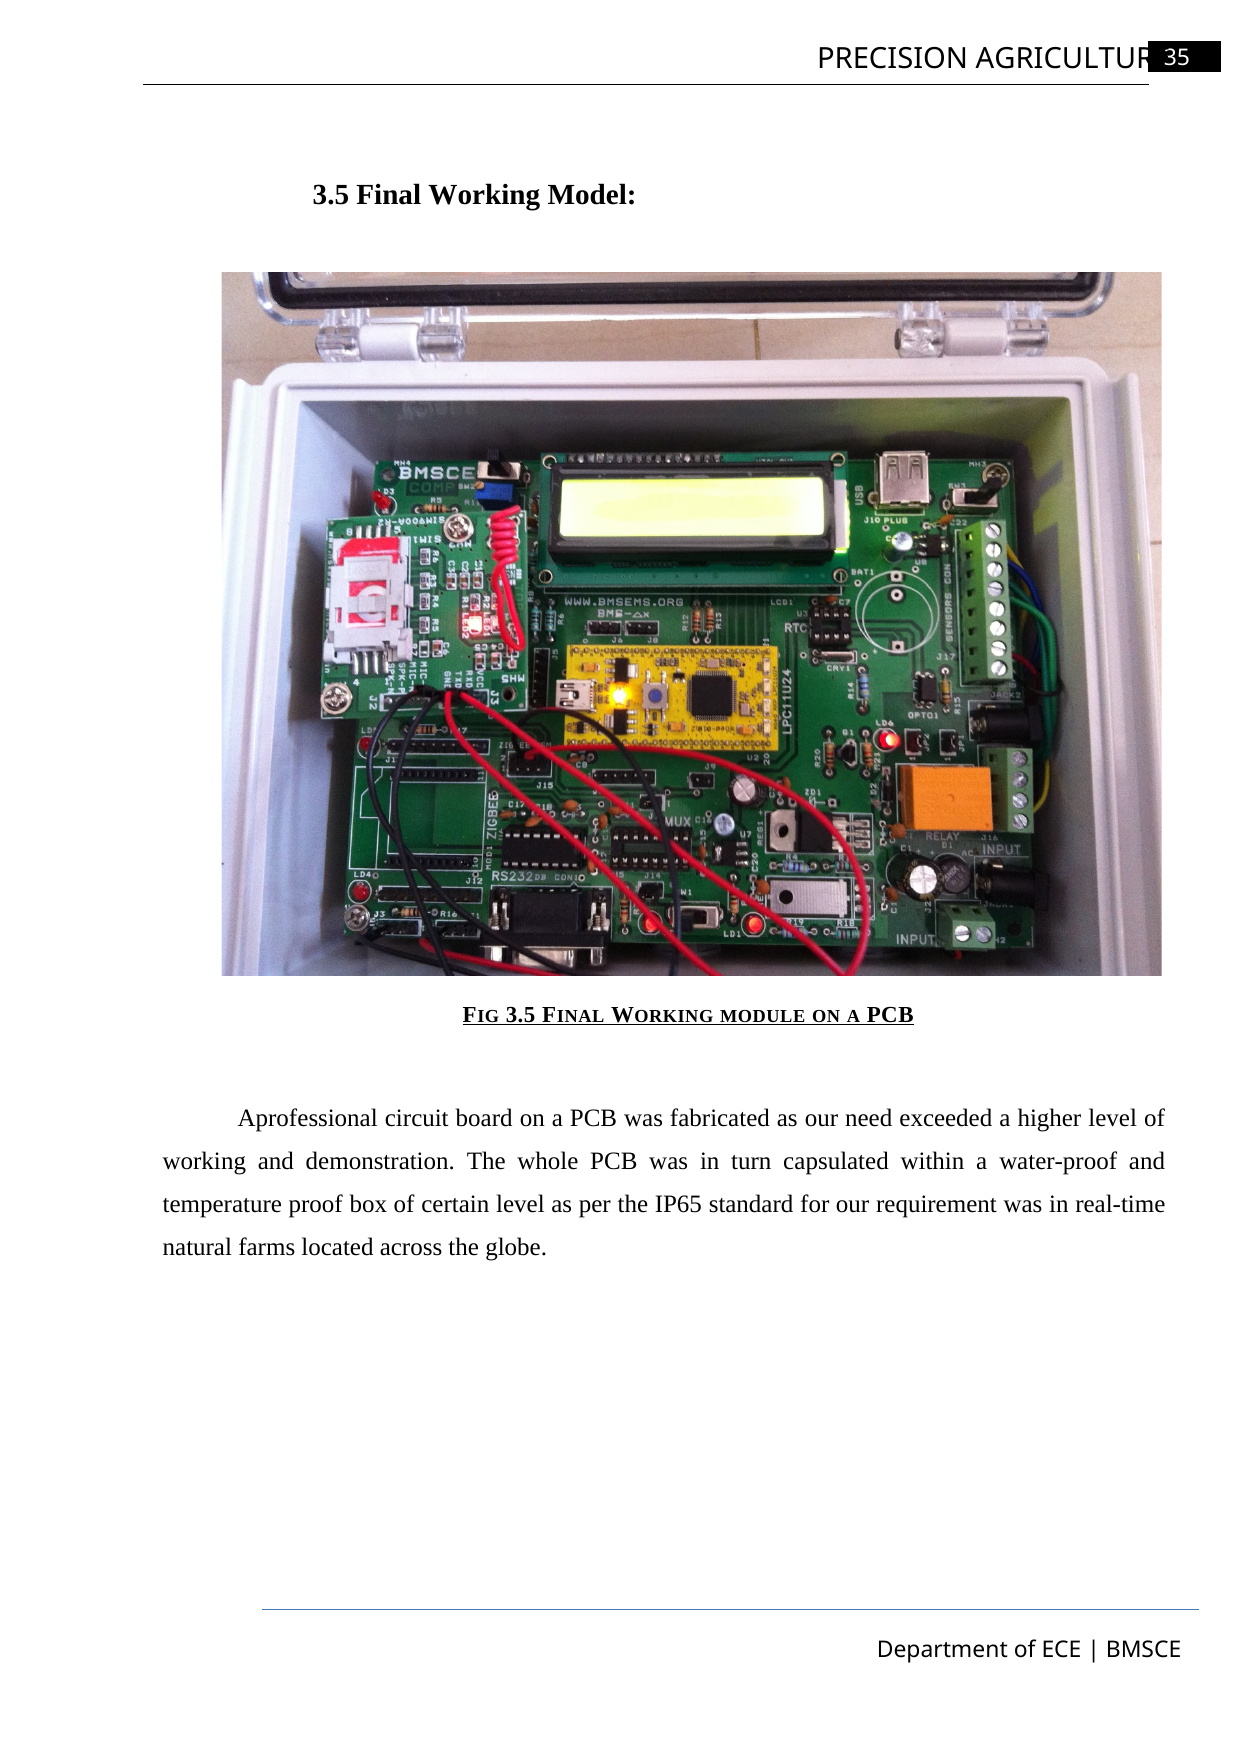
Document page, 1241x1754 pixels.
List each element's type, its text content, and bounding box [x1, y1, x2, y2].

text Aprofessional circuit board on a PCB was fabricated as our need exceeded a higher level of working and demonstration. The whole PCB was in turn capsulated within a water-proof and temperature proof box of certain level as per the IP65 standard for our requirement was in real-time natural farms located across the globe. [162, 1103, 1167, 1261]
picture [221, 272, 1162, 976]
subtitle 3.5 Final Working Model: [162, 177, 1167, 211]
text Fig 3.5 Final Working module on a PCB [247, 1001, 1167, 1027]
